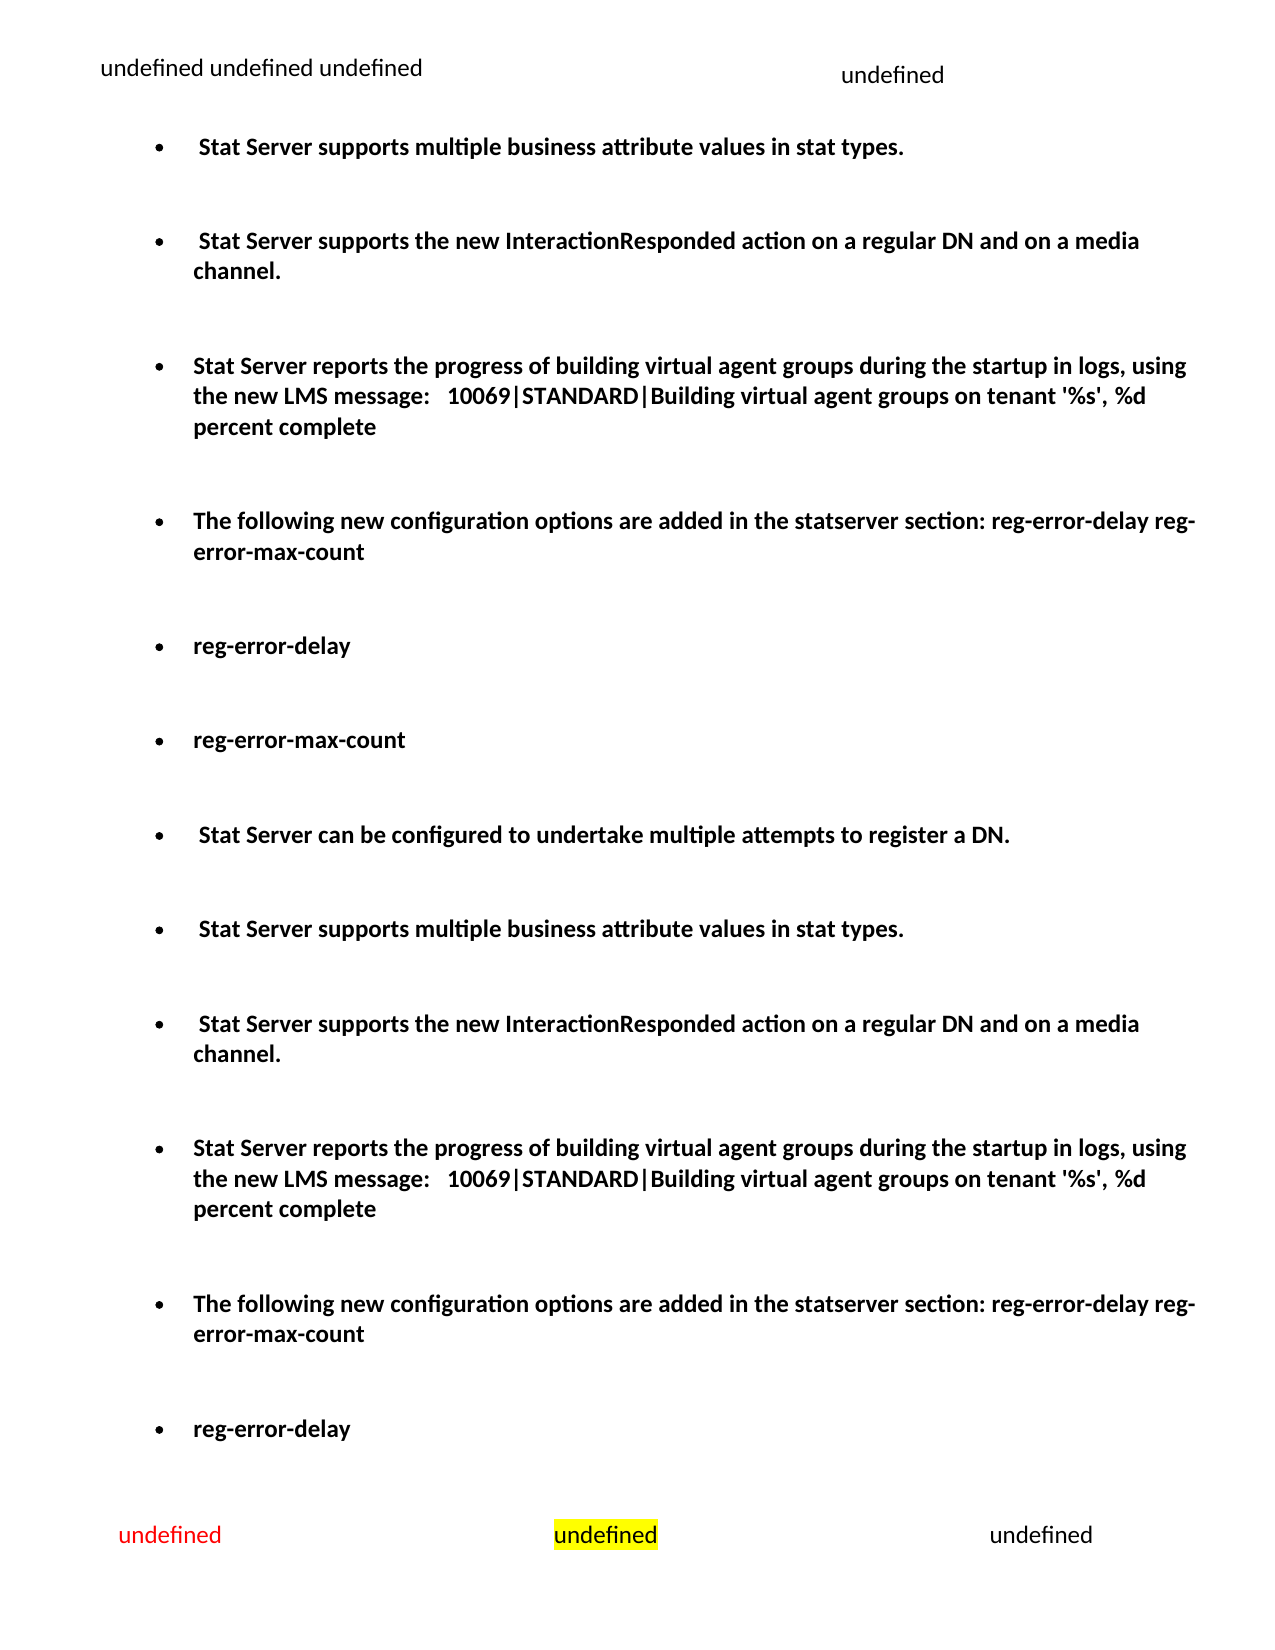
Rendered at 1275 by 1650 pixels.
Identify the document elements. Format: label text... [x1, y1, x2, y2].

list Stat Server supports the new InteractionResponded action on a regular DN and on a media channel. [156, 1008, 1226, 1069]
list Stat Server reports the progress of building virtual agent groups during the startup in logs, using the new LMS message: 10069|STANDARD|Building virtual agent groups on tenant '%s', %d percent complete [156, 350, 1226, 441]
list Stat Server supports multiple business attribute values in stat types. [156, 131, 1226, 161]
list reg-error-delay [156, 1413, 1226, 1443]
list Stat Server reports the progress of building virtual agent groups during the startup in logs, using the new LMS message: 10069|STANDARD|Building virtual agent groups on tenant '%s', %d percent complete [156, 1133, 1226, 1224]
list Stat Server supports the new InteractionResponded action on a regular DN and on a media channel. [156, 225, 1226, 286]
list The following new configuration options are added in the statserver section: reg-error-delay reg-error-max-count [156, 505, 1226, 566]
list Stat Server supports multiple business attribute values in stat types. [156, 913, 1226, 944]
list reg-error-delay [156, 630, 1226, 661]
list Stat Server can be configured to undertake multiple attempts to register a DN. [156, 819, 1226, 849]
list reg-error-max-count [156, 724, 1226, 755]
list The following new configuration options are added in the statserver section: reg-error-delay reg-error-max-count [156, 1288, 1226, 1349]
